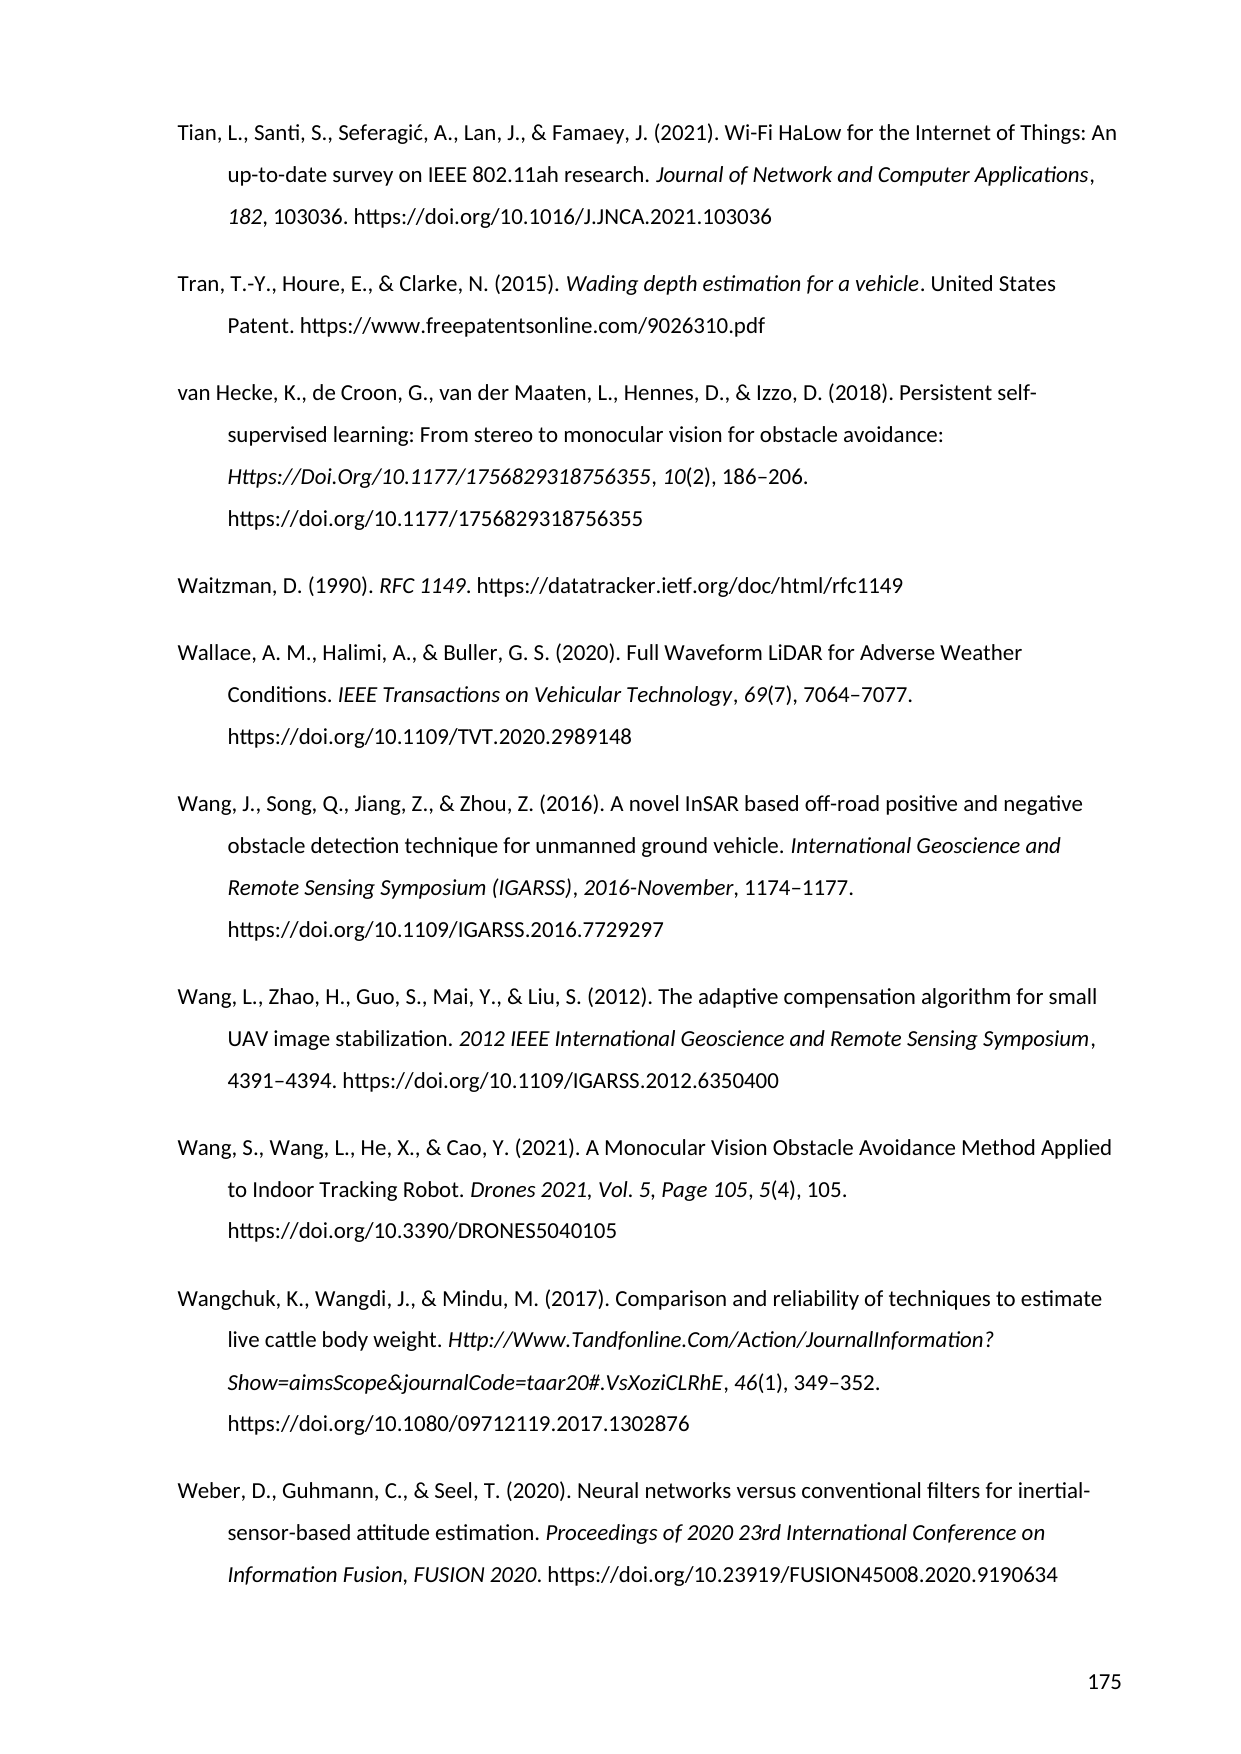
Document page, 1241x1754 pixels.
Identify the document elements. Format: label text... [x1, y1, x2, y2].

text Wang, S., Wang, L., He, X., & Cao, Y. (2021). A Monocular Vision Obstacle Avoidance Method Applied to Indoor Tracking Robot. Drones 2021, Vol. 5, Page 105, 5(4), 105. https://doi.org/10.3390/DRONES5040105 [177, 1133, 1122, 1245]
text Wallace, A. M., Halimi, A., & Buller, G. S. (2020). Full Waveform LiDAR for Adverse Weather Conditions. IEEE Transactions on Vehicular Technology, 69(7), 7064–7077. https://doi.org/10.1109/TVT.2020.2989148 [177, 638, 1122, 750]
text Wang, L., Zhao, H., Guo, S., Mai, Y., & Liu, S. (2012). The adaptive compensation algorithm for small UAV image stabilization. 2012 IEEE International Geoscience and Remote Sensing Symposium, 4391–4394. https://doi.org/10.1109/IGARSS.2012.6350400 [177, 982, 1122, 1094]
text van Hecke, K., de Croon, G., van der Maaten, L., Hennes, D., & Izzo, D. (2018). Persistent self-supervised learning: From stereo to monocular vision for obstacle avoidance: Https://Doi.Org/10.1177/1756829318756355, 10(2), 186–206. https://doi.org/10.1177/1756829318756355 [177, 378, 1122, 532]
text Wang, J., Song, Q., Jiang, Z., & Zhou, Z. (2016). A novel InSAR based off-road positive and negative obstacle detection technique for unmanned ground vehicle. International Geoscience and Remote Sensing Symposium (IGARSS), 2016-November, 1174–1177. https://doi.org/10.1109/IGARSS.2016.7729297 [177, 789, 1122, 943]
text Tian, L., Santi, S., Seferagić, A., Lan, J., & Famaey, J. (2021). Wi-Fi HaLow for the Internet of Things: An up-to-date survey on IEEE 802.11ah research. Journal of Network and Computer Applications, 182, 103036. https://doi.org/10.1016/J.JNCA.2021.103036 [177, 118, 1122, 230]
text Waitzman, D. (1990). RFC 1149. https://datatracker.ietf.org/doc/html/rfc1149 [177, 571, 1122, 599]
text Tran, T.-Y., Houre, E., & Clarke, N. (2015). Wading depth estimation for a vehicle. United States Patent. https://www.freepatentsonline.com/9026310.pdf [177, 269, 1122, 339]
text Weber, D., Guhmann, C., & Seel, T. (2020). Neural networks versus conventional filters for inertial-sensor-based attitude estimation. Proceedings of 2020 23rd International Conference on Information Fusion, FUSION 2020. https://doi.org/10.23919/FUSION45008.2020.9190634 [177, 1477, 1122, 1588]
text Wangchuk, K., Wangdi, J., & Mindu, M. (2017). Comparison and reliability of techniques to estimate live cattle body weight. Http://Www.Tandfonline.Com/Action/JournalInformation?Show=aimsScope&journalCode=taar20#.VsXoziCLRhE, 46(1), 349–352. https://doi.org/10.1080/09712119.2017.1302876 [177, 1284, 1122, 1438]
